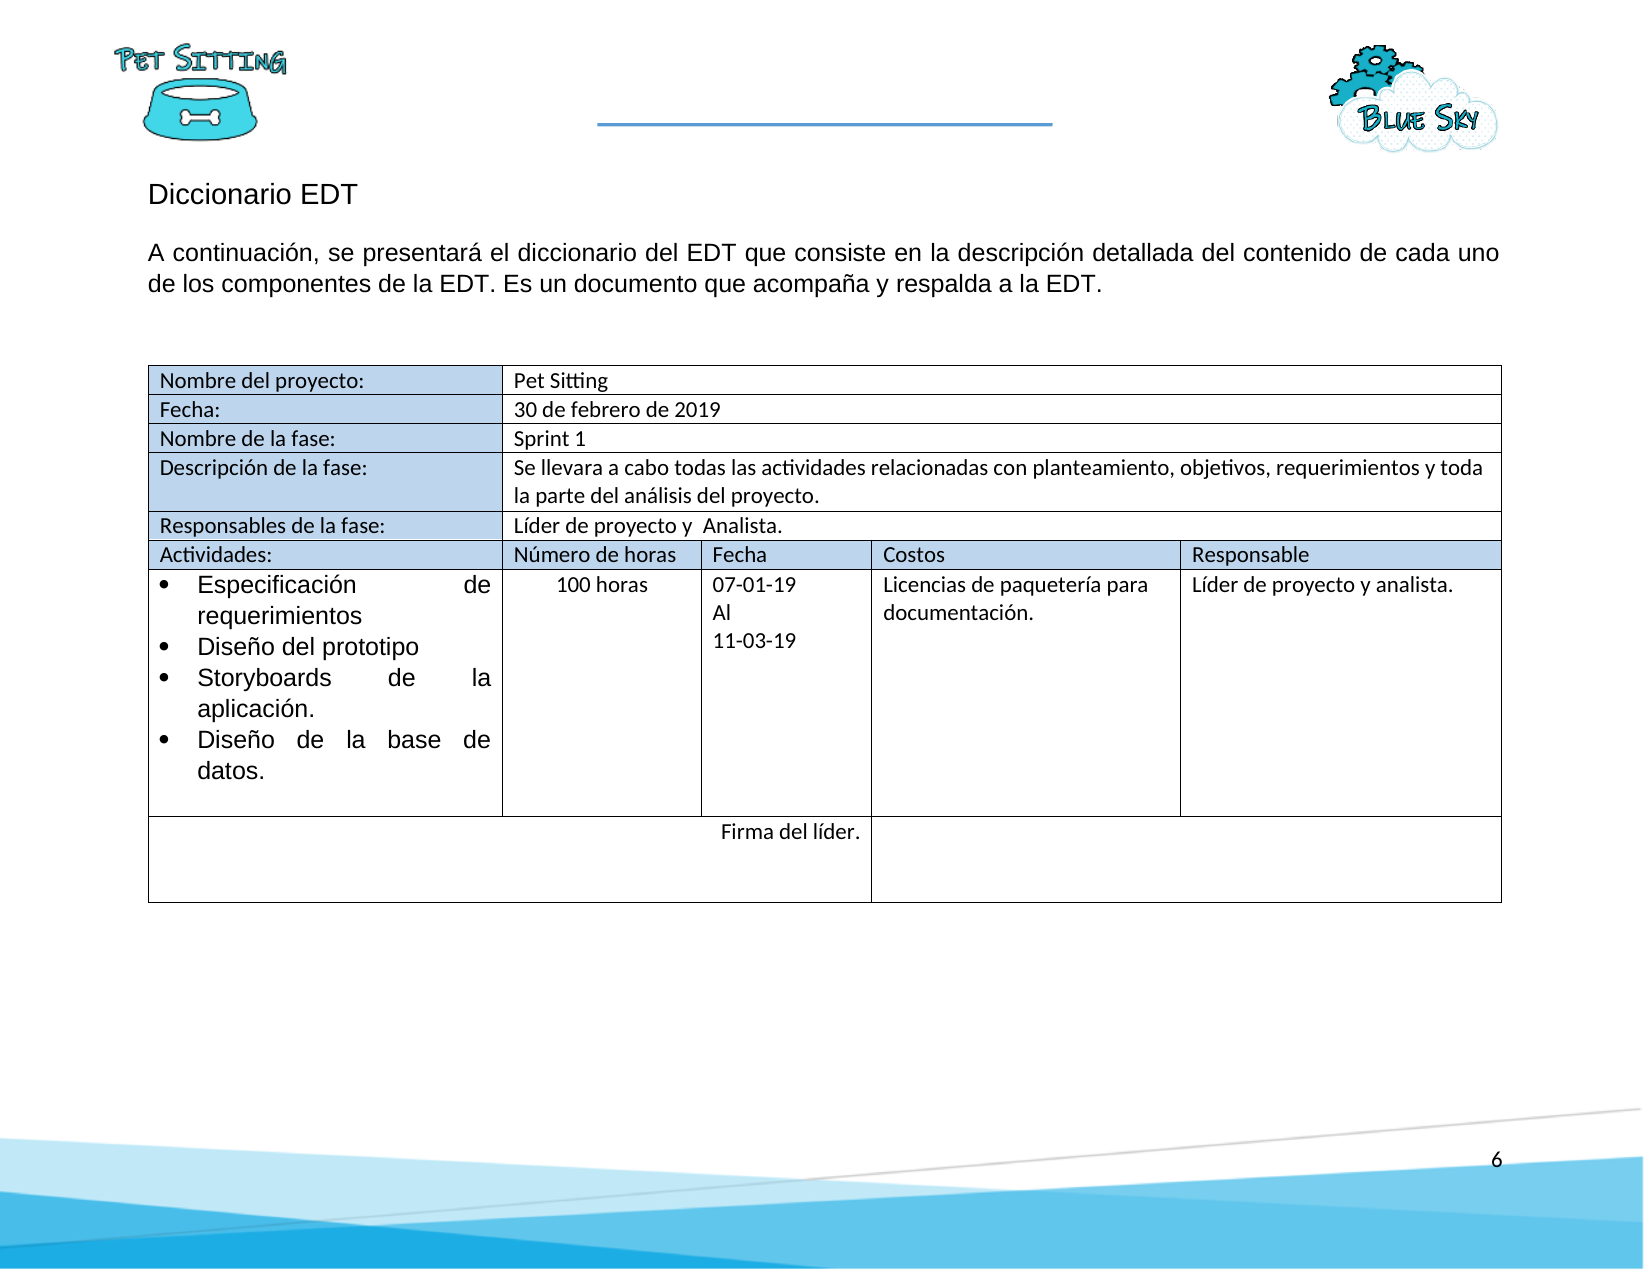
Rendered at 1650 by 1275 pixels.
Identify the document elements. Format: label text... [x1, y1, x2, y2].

table_header Nombre del proyecto: [149, 366, 502, 394]
table_cell Licencias de paquetería para documentación. [872, 570, 1180, 816]
table_cell Especificación de requerimientos Diseño del prototipo Storyboards de la aplicación. Diseño de la base de datos. [149, 570, 502, 816]
table_cell Descripción de la fase: [149, 453, 502, 511]
picture [0, 1099, 1650, 1275]
picture [1323, 45, 1503, 157]
table_cell Número de horas [503, 541, 701, 569]
table_cell Fecha [702, 541, 871, 569]
table_cell 07-01-19 Al 11-03-19 [702, 570, 871, 816]
table_cell Actividades: [149, 541, 502, 569]
text A continuación, se presentará el diccionario del EDT que consiste en la descripción detallada del contenido de cada uno de los componentes de la EDT. Es un documento que acompaña y respalda a la EDT. [148, 238, 1502, 298]
table_cell Sprint 1 [503, 424, 1501, 452]
table_cell Costos [872, 541, 1180, 569]
table_cell Responsable [1181, 541, 1501, 569]
table_cell 100 horas [503, 570, 701, 816]
table_cell 30 de febrero de 2019 [503, 395, 1501, 423]
table_cell Nombre de la fase: [149, 424, 502, 452]
table_cell Líder de proyecto y analista. [1181, 570, 1501, 816]
table_cell [872, 817, 1501, 902]
table_cell Responsables de la fase: [149, 512, 502, 539]
picture [107, 31, 296, 148]
subtitle Diccionario EDT [148, 177, 1502, 211]
table_cell Se llevara a cabo todas las actividades relacionadas con planteamiento, objetivos, requerimientos y toda la parte del análisis del proyecto. [503, 453, 1501, 511]
table_header Pet Sitting [503, 366, 1501, 394]
table_cell Líder de proyecto y Analista. [503, 512, 1501, 539]
table_cell Firma del líder. [149, 817, 871, 902]
table_cell Fecha: [149, 395, 502, 423]
